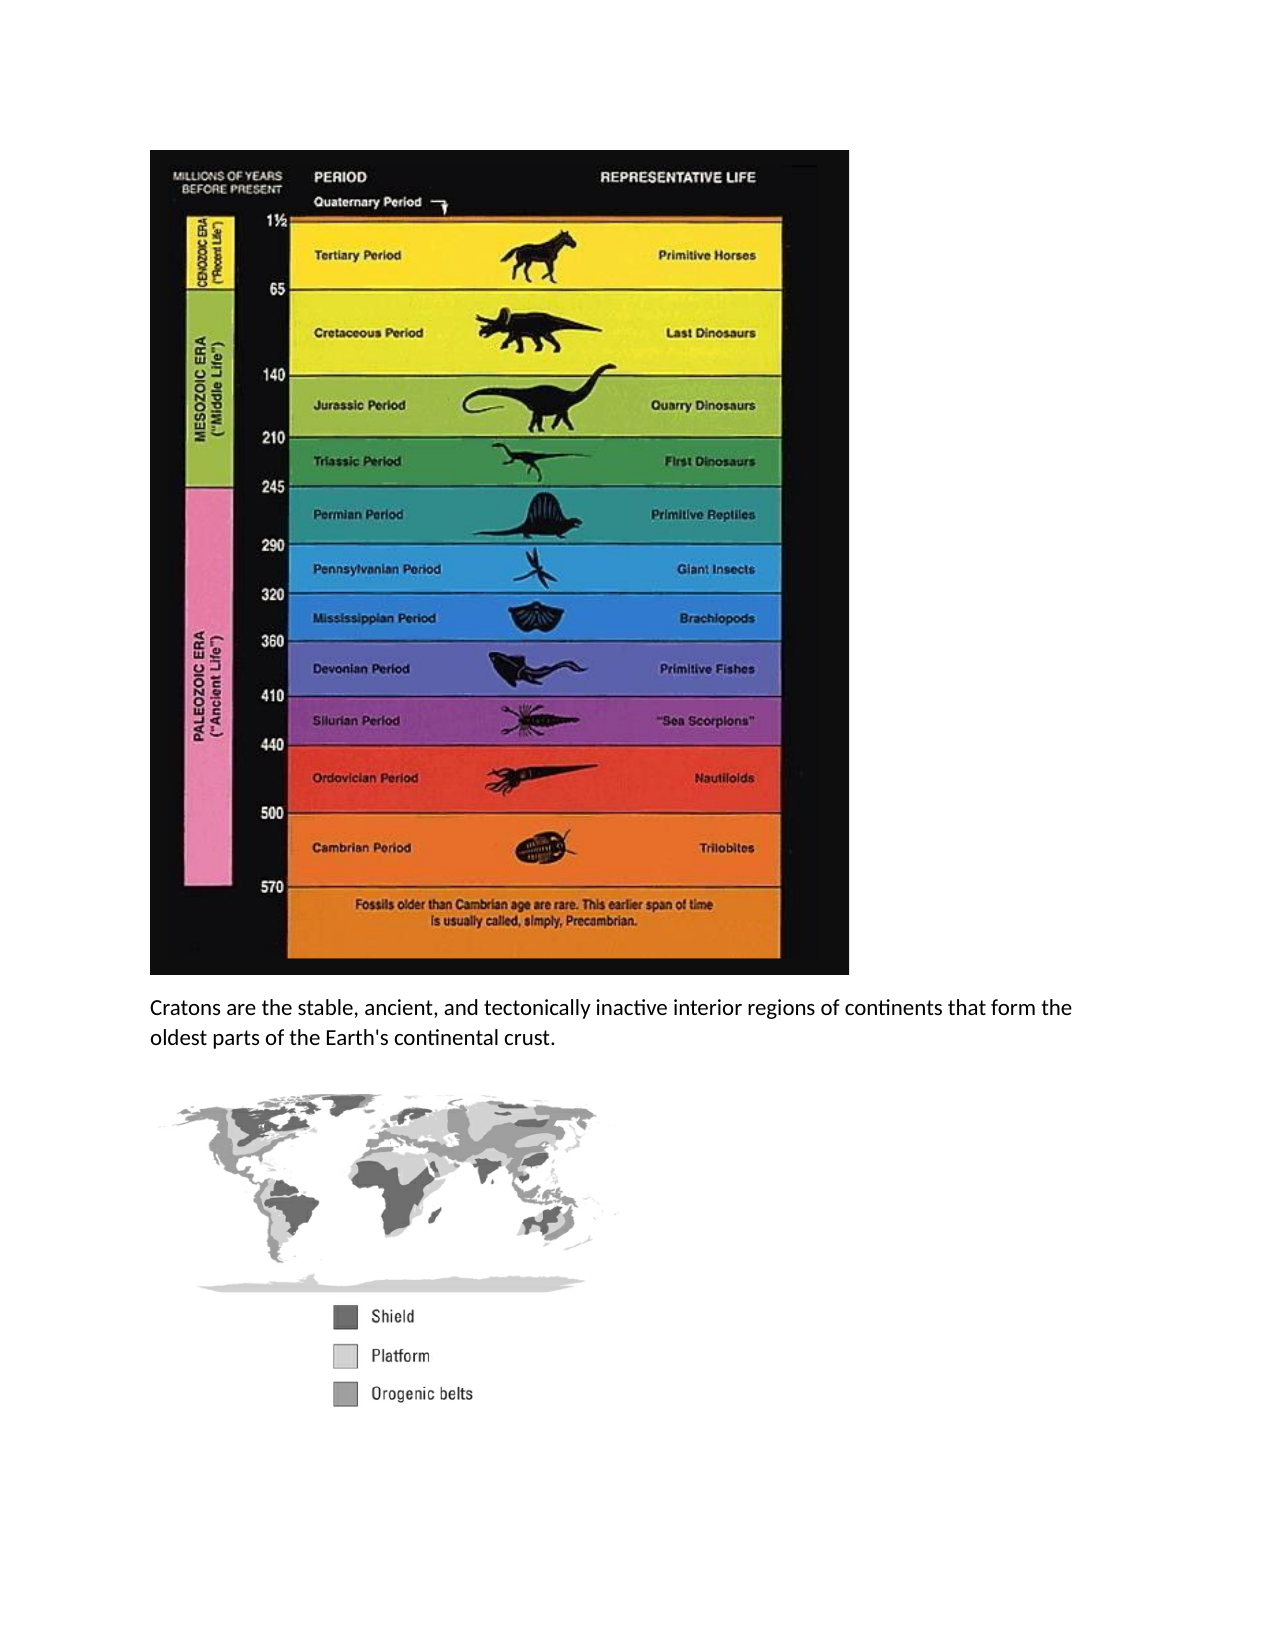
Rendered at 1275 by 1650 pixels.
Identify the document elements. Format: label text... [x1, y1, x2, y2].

picture [150, 150, 850, 975]
text Cratons are the stable, ancient, and tectonically inactive interior regions of continents that form the oldest parts of the Earth's continental crust. [150, 993, 1125, 1052]
picture [150, 1070, 638, 1413]
